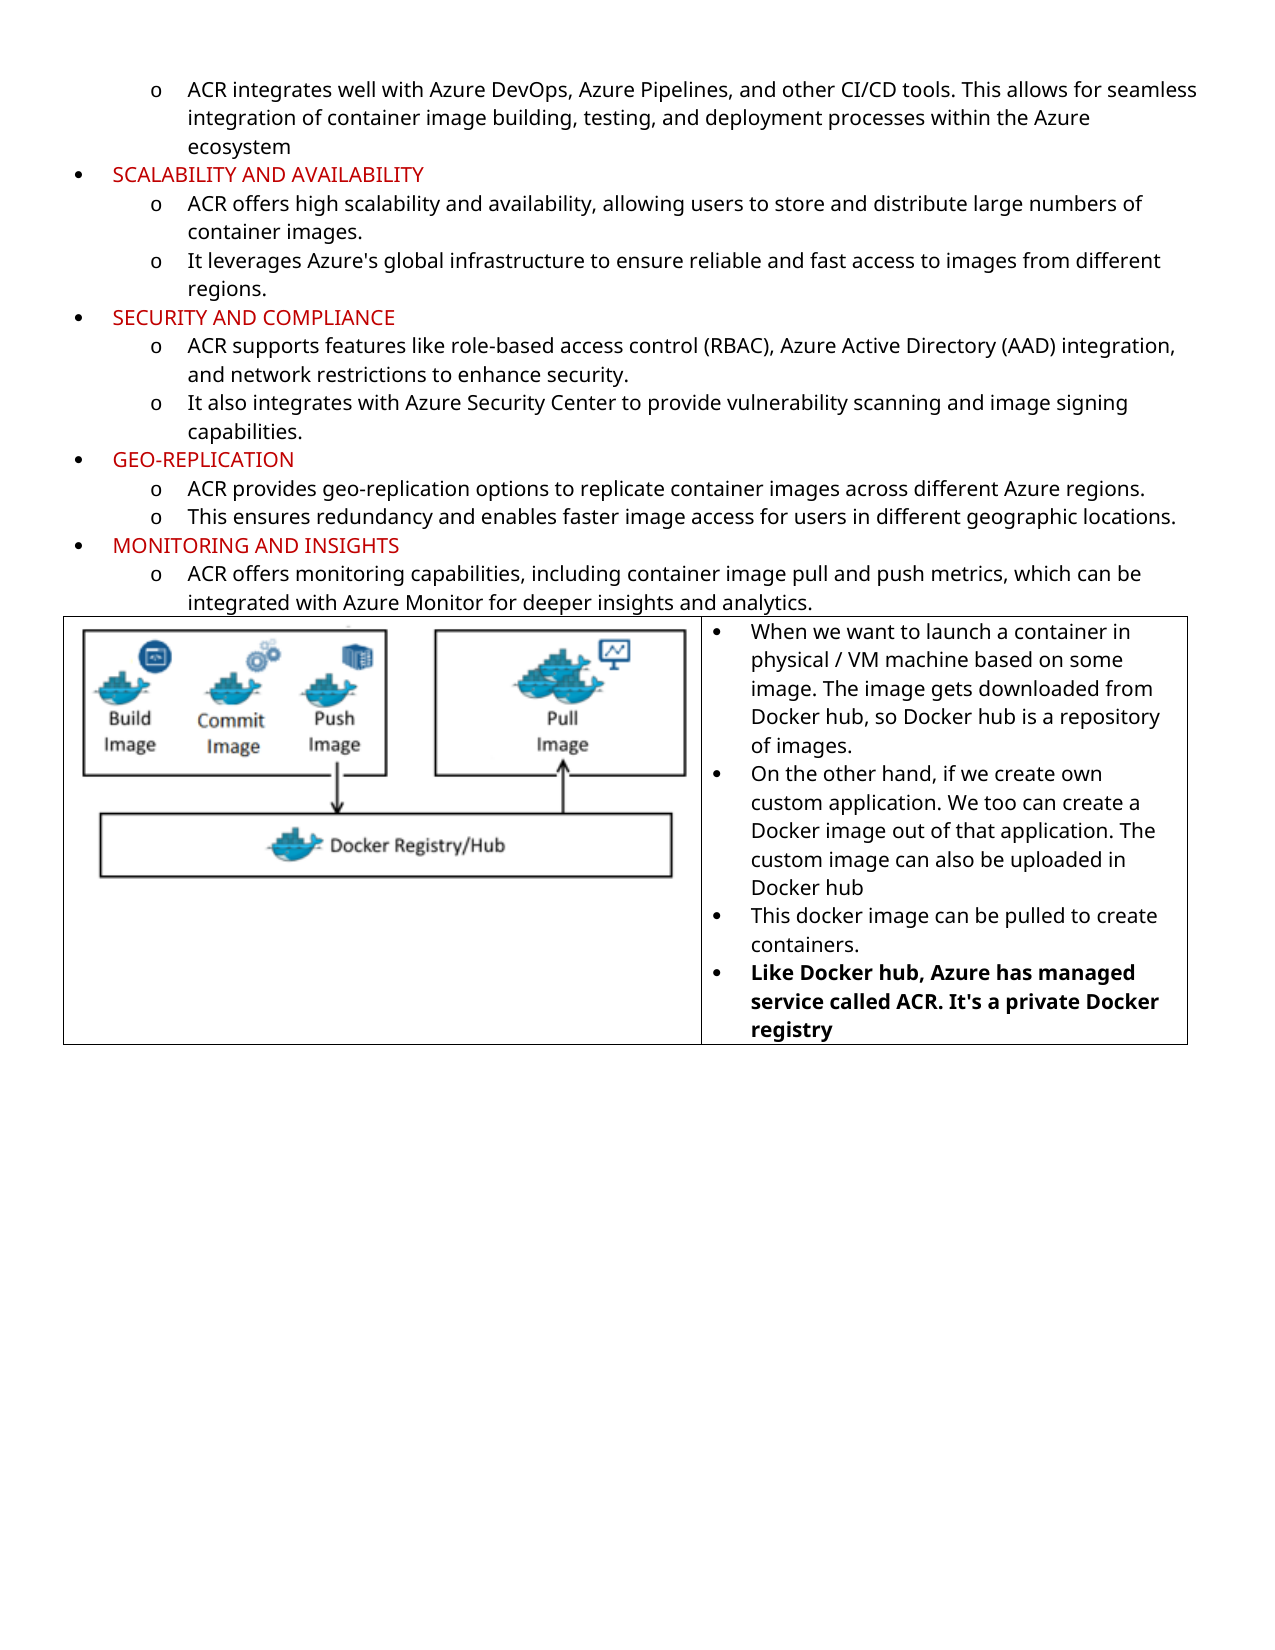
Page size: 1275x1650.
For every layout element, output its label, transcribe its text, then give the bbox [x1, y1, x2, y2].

list ACR offers monitoring capabilities, including container image pull and push metrics, which can be integrated with Azure Monitor for deeper insights and analytics. [150, 559, 1200, 616]
list ACR provides geo-replication options to replicate container images across different Azure regions. [150, 474, 1200, 502]
table_header [64, 617, 701, 1044]
list It leverages Azure's global infrastructure to ensure reliable and fast access to images from different regions. [150, 246, 1200, 303]
list SECURITY AND COMPLIANCE [75, 303, 1200, 331]
list SCALABILITY AND AVAILABILITY [75, 160, 1200, 189]
list GEO-REPLICATION [75, 445, 1200, 474]
list ACR integrates well with Azure DevOps, Azure Pipelines, and other CI/CD tools. This allows for seamless integration of container image building, testing, and deployment processes within the Azure ecosystem [150, 75, 1200, 160]
list MONITORING AND INSIGHTS [75, 531, 1200, 559]
list ACR supports features like role-based access control (RBAC), Azure Active Directory (AAD) integration, and network restrictions to enhance security. [150, 331, 1200, 388]
list It also integrates with Azure Security Center to provide vulnerability scanning and image signing capabilities. [150, 388, 1200, 445]
list This ensures redundancy and enables faster image access for users in different geographic locations. [150, 502, 1200, 531]
picture [75, 617, 689, 893]
table_header When we want to launch a container in physical / VM machine based on some image. The image gets downloaded from Docker hub, so Docker hub is a repository of images. On the other hand, if we create own custom application. We too can create a Docker image out of that application. The custom image can also be uploaded in Docker hub This docker image can be pulled to create containers. Like Docker hub, Azure has managed service called ACR. It's a private Docker registry [702, 617, 1187, 1044]
list ACR offers high scalability and availability, allowing users to store and distribute large numbers of container images. [150, 189, 1200, 246]
